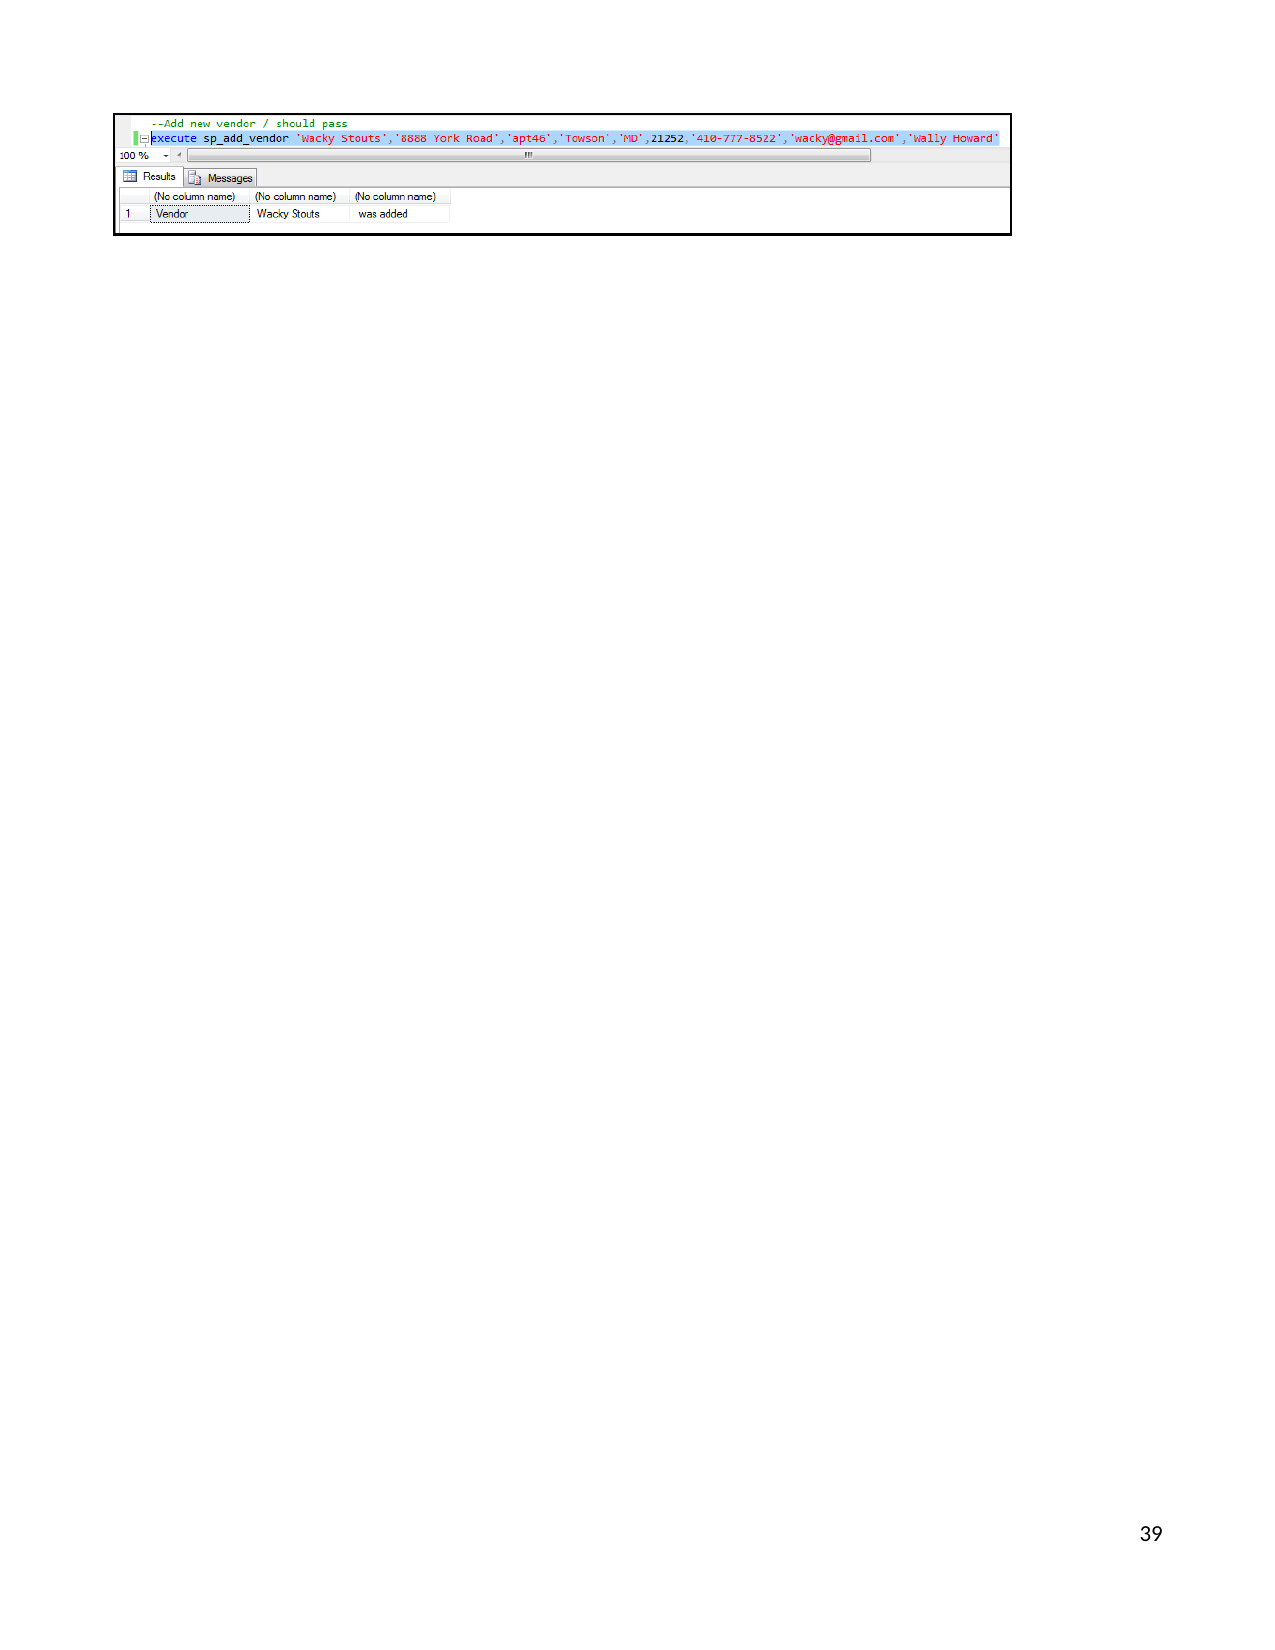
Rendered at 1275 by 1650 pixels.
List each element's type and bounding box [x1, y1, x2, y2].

picture [115, 115, 1010, 233]
